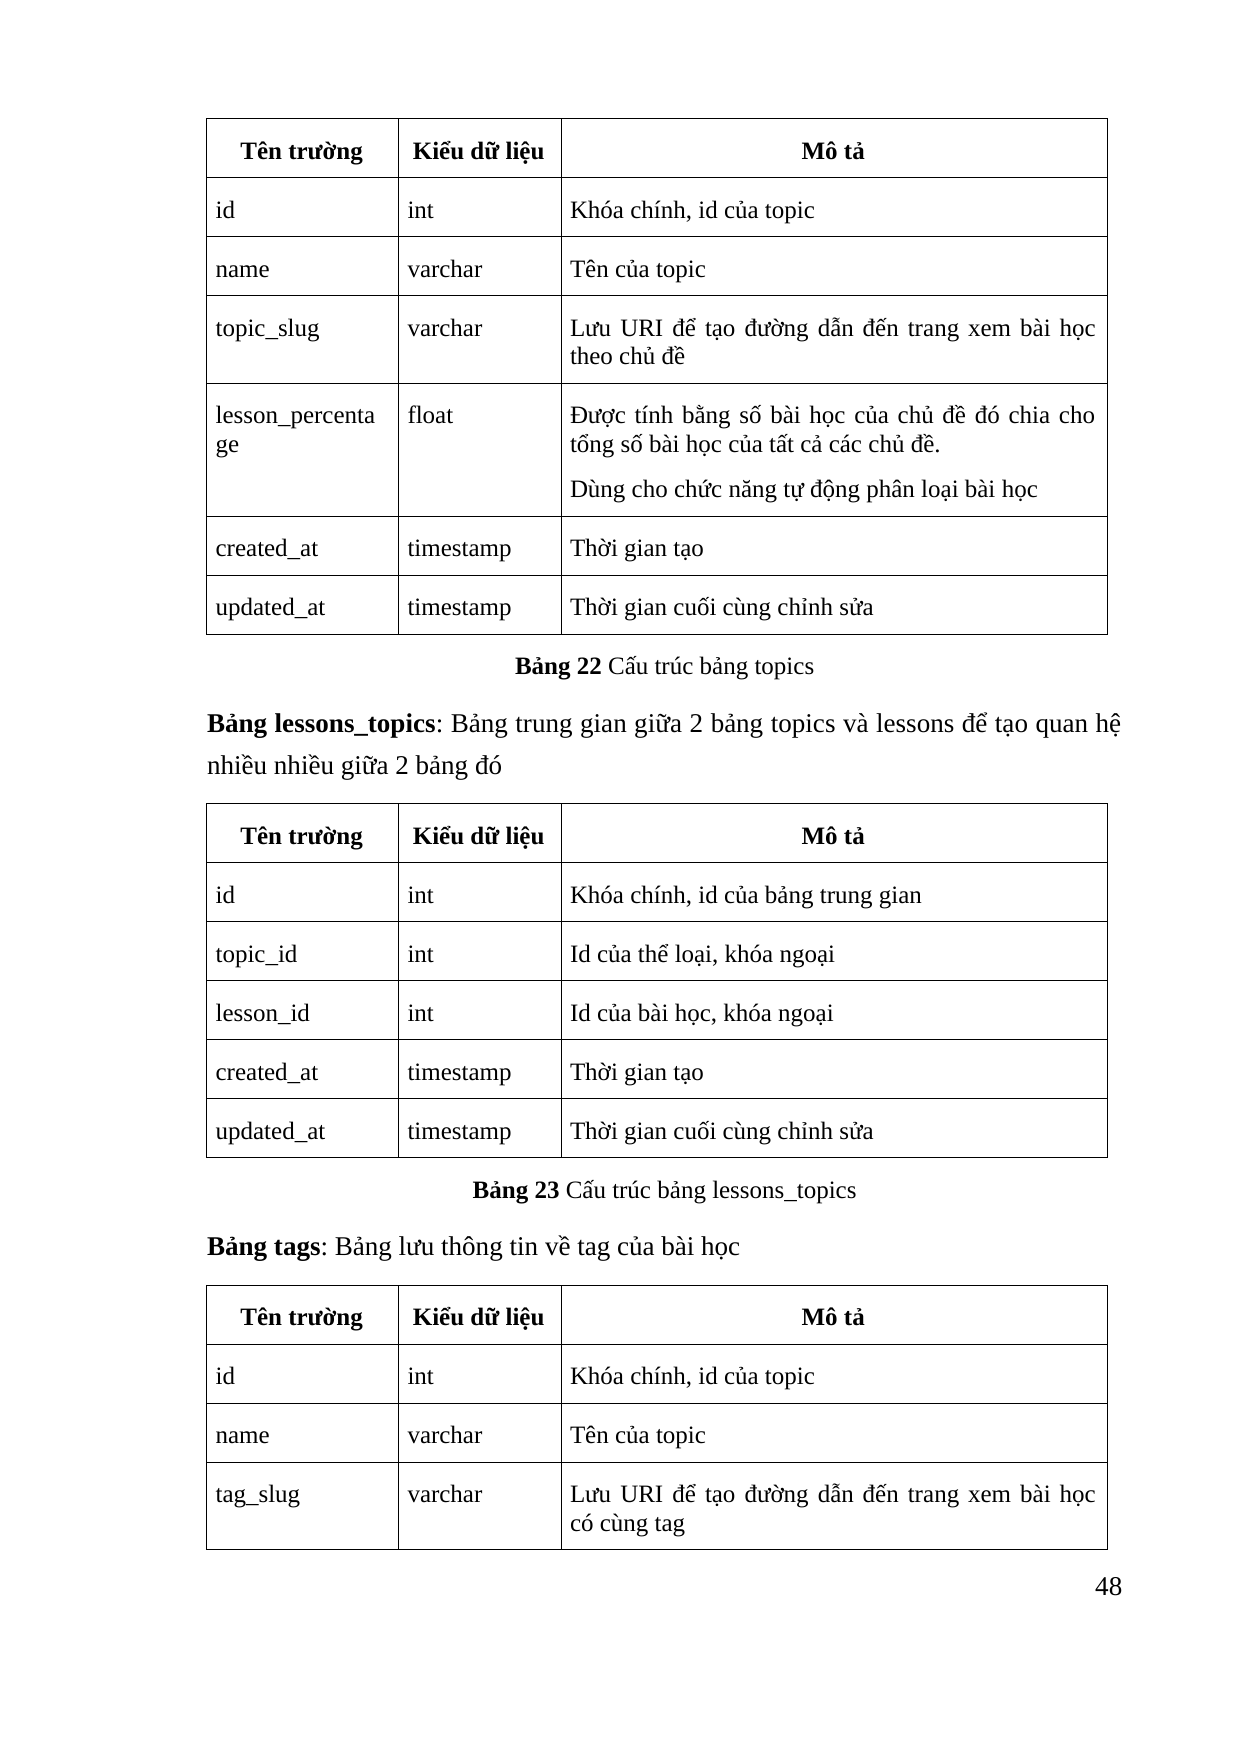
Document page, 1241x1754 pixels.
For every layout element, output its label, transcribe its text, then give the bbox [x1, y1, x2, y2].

table_cell name [207, 1404, 398, 1462]
text Bảng 23 Cấu trúc bảng lessons_topics [207, 1175, 1122, 1203]
table_cell id [207, 863, 398, 921]
table_cell Tên của topic [562, 1404, 1107, 1462]
table_cell float [399, 384, 561, 516]
table_cell updated_at [207, 576, 398, 634]
table_cell Id của bài học, khóa ngoại [562, 981, 1107, 1039]
table_cell timestamp [399, 1099, 561, 1157]
table_cell int [399, 922, 561, 980]
table_cell varchar [399, 1463, 561, 1549]
table_cell int [399, 178, 561, 236]
table_cell timestamp [399, 576, 561, 634]
table_cell topic_slug [207, 296, 398, 383]
table_cell timestamp [399, 1040, 561, 1098]
table_cell lesson_percentage [207, 384, 398, 516]
table_cell topic_id [207, 922, 398, 980]
table_header Tên trường [207, 804, 398, 862]
table_cell Khóa chính, id của topic [562, 1345, 1107, 1403]
table_cell varchar [399, 237, 561, 295]
table_cell Tên của topic [562, 237, 1107, 295]
table_cell Thời gian tạo [562, 517, 1107, 575]
table_cell int [399, 981, 561, 1039]
table_cell Thời gian tạo [562, 1040, 1107, 1098]
text Bảng lessons_topics: Bảng trung gian giữa 2 bảng topics và lessons để tạo quan hệ nhiều nhiều giữa 2 bảng đó [207, 707, 1122, 780]
table_cell Lưu URI để tạo đường dẫn đến trang xem bài học có cùng tag [562, 1463, 1107, 1549]
table_cell int [399, 1345, 561, 1403]
text Bảng tags: Bảng lưu thông tin về tag của bài học [207, 1230, 1122, 1261]
table_cell name [207, 237, 398, 295]
table_cell int [399, 863, 561, 921]
table_cell id [207, 178, 398, 236]
table_header Mô tả [562, 1286, 1107, 1344]
table_cell Được tính bằng số bài học của chủ đề đó chia cho tổng số bài học của tất cả các chủ đề. Dùng cho chức năng tự động phân loại bài học [562, 384, 1107, 516]
table_cell id [207, 1345, 398, 1403]
text Bảng 22 Cấu trúc bảng topics [207, 651, 1122, 680]
table_cell Khóa chính, id của topic [562, 178, 1107, 236]
table_header Tên trường [207, 1286, 398, 1344]
table_cell Thời gian cuối cùng chỉnh sửa [562, 576, 1107, 634]
table_header Kiểu dữ liệu [399, 119, 561, 177]
table_cell timestamp [399, 517, 561, 575]
table_cell Khóa chính, id của bảng trung gian [562, 863, 1107, 921]
table_cell Id của thể loại, khóa ngoại [562, 922, 1107, 980]
table_header Mô tả [562, 119, 1107, 177]
table_header Kiểu dữ liệu [399, 1286, 561, 1344]
table_cell lesson_id [207, 981, 398, 1039]
table_cell created_at [207, 1040, 398, 1098]
table_header Mô tả [562, 804, 1107, 862]
table_cell tag_slug [207, 1463, 398, 1549]
table_cell varchar [399, 296, 561, 383]
table_cell created_at [207, 517, 398, 575]
table_header Kiểu dữ liệu [399, 804, 561, 862]
table_cell Lưu URI để tạo đường dẫn đến trang xem bài học theo chủ đề [562, 296, 1107, 383]
table_cell Thời gian cuối cùng chỉnh sửa [562, 1099, 1107, 1157]
table_cell varchar [399, 1404, 561, 1462]
table_header Tên trường [207, 119, 398, 177]
table_cell updated_at [207, 1099, 398, 1157]
